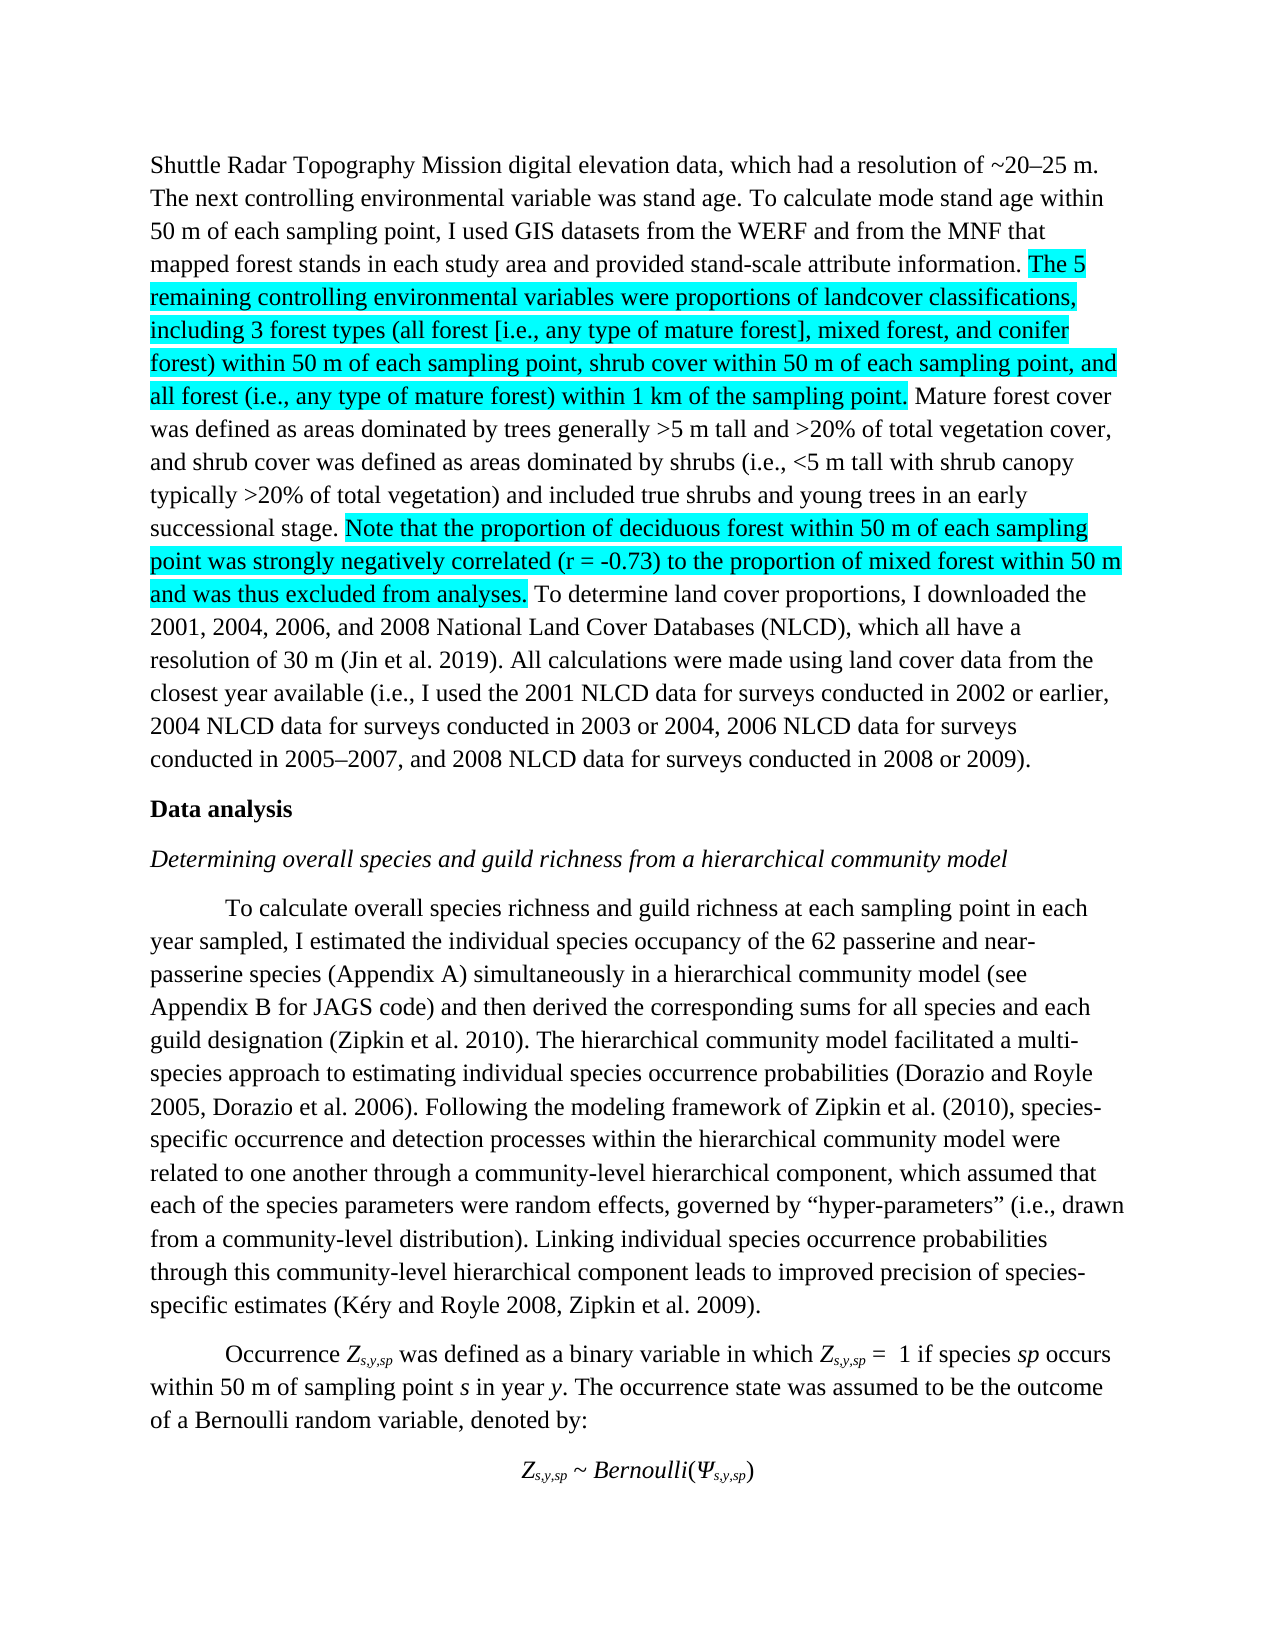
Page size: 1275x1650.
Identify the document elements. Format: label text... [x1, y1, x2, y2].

text Zs,y,sp ~ Bernoulli(Ψs,y,sp) [150, 1455, 1125, 1484]
text Data analysis [150, 794, 1125, 823]
text Determining overall species and guild richness from a hierarchical community model [150, 844, 1125, 872]
text Occurrence Zs,y,sp was defined as a binary variable in which Zs,y,sp = 1 if species sp occurs within 50 m of sampling point s in year y. The occurrence state was assumed to be the outcome of a Bernoulli random variable, denoted by: [150, 1339, 1125, 1434]
text To calculate overall species richness and guild richness at each sampling point in each year sampled, I estimated the individual species occupancy of the 62 passerine and near-passerine species (Appendix A) simultaneously in a hierarchical community model (see Appendix B for JAGS code) and then derived the corresponding sums for all species and each guild designation (Zipkin et al. 2010). The hierarchical community model facilitated a multi-species approach to estimating individual species occurrence probabilities (Dorazio and Royle 2005, Dorazio et al. 2006). Following the modeling framework of Zipkin et al. (2010), species-specific occurrence and detection processes within the hierarchical community model were related to one another through a community-level hierarchical component, which assumed that each of the species parameters were random effects, governed by “hyper-parameters” (i.e., drawn from a community-level distribution). Linking individual species occurrence probabilities through this community-level hierarchical component leads to improved precision of species-specific estimates (Kéry and Royle 2008, Zipkin et al. 2009). [150, 893, 1125, 1318]
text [150, 150, 1125, 773]
